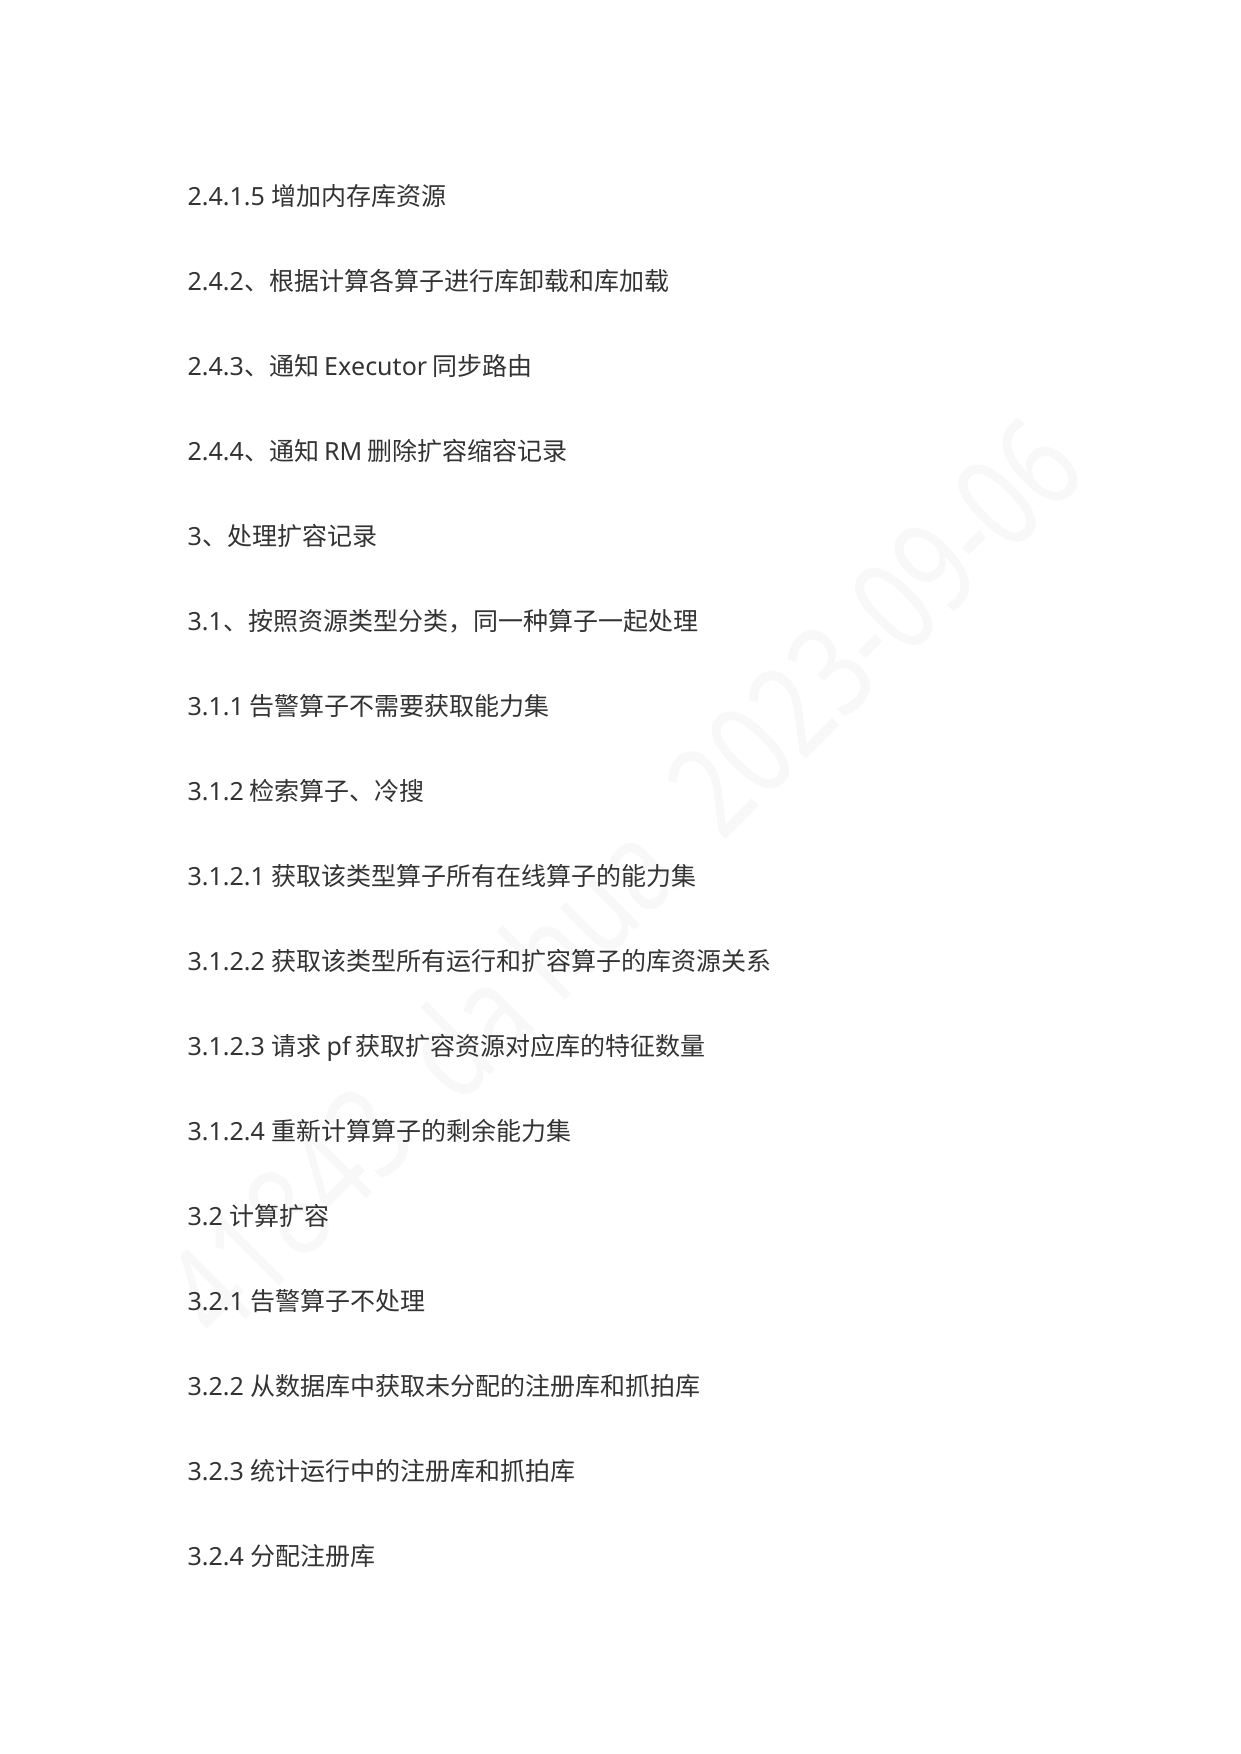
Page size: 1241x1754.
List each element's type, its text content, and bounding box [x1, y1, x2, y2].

text 2.4.4、通知RM删除扩容缩容记录 [187, 417, 1053, 482]
text 3.2.3 统计运行中的注册库和抓拍库 [187, 1437, 1053, 1502]
text 3.2.4 分配注册库 [187, 1522, 1053, 1587]
text 3.1.2.2 获取该类型所有运行和扩容算子的库资源关系 [187, 927, 1053, 992]
text 2.4.1.5 增加内存库资源 [187, 162, 1053, 227]
text 3.2 计算扩容 [187, 1182, 1053, 1247]
text 3.1.2.1 获取该类型算子所有在线算子的能力集 [187, 842, 1053, 907]
text 2.4.3、通知Executor同步路由 [187, 332, 1053, 397]
text 3、处理扩容记录 [187, 502, 1053, 567]
text 3.1.2.4 重新计算算子的剩余能力集 [187, 1097, 1053, 1162]
text 3.1.2检索算子、冷搜 [187, 757, 1053, 822]
text 3.1、按照资源类型分类，同一种算子一起处理 [187, 587, 1053, 652]
text 3.1.1告警算子不需要获取能力集 [187, 672, 1053, 737]
text 2.4.2、根据计算各算子进行库卸载和库加载 [187, 247, 1053, 312]
text 3.1.2.3 请求pf获取扩容资源对应库的特征数量 [187, 1012, 1053, 1077]
text 3.2.1 告警算子不处理 [187, 1267, 1053, 1332]
text 3.2.2 从数据库中获取未分配的注册库和抓拍库 [187, 1352, 1053, 1417]
